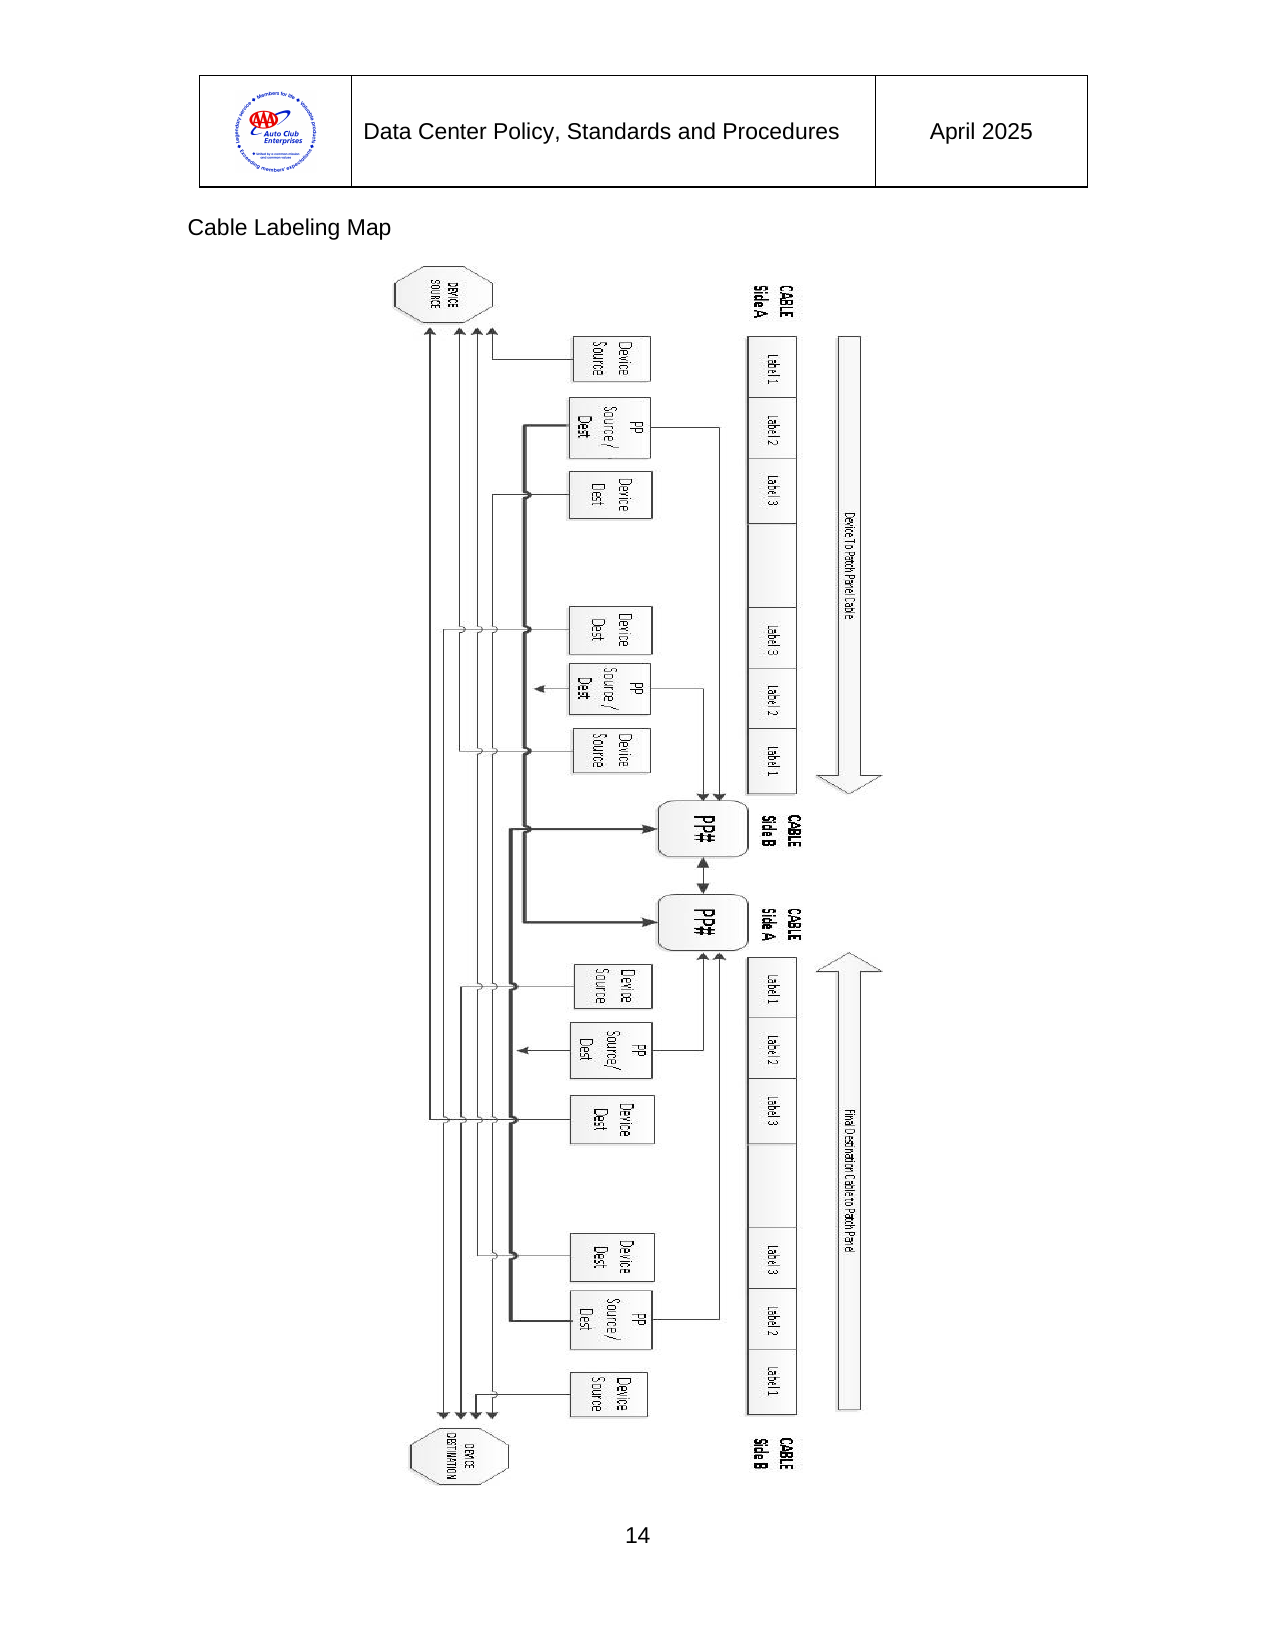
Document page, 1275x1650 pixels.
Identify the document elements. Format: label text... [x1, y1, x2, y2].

text Cable Labeling Map [187, 214, 1087, 240]
picture [392, 266, 883, 1486]
picture [234, 90, 317, 173]
